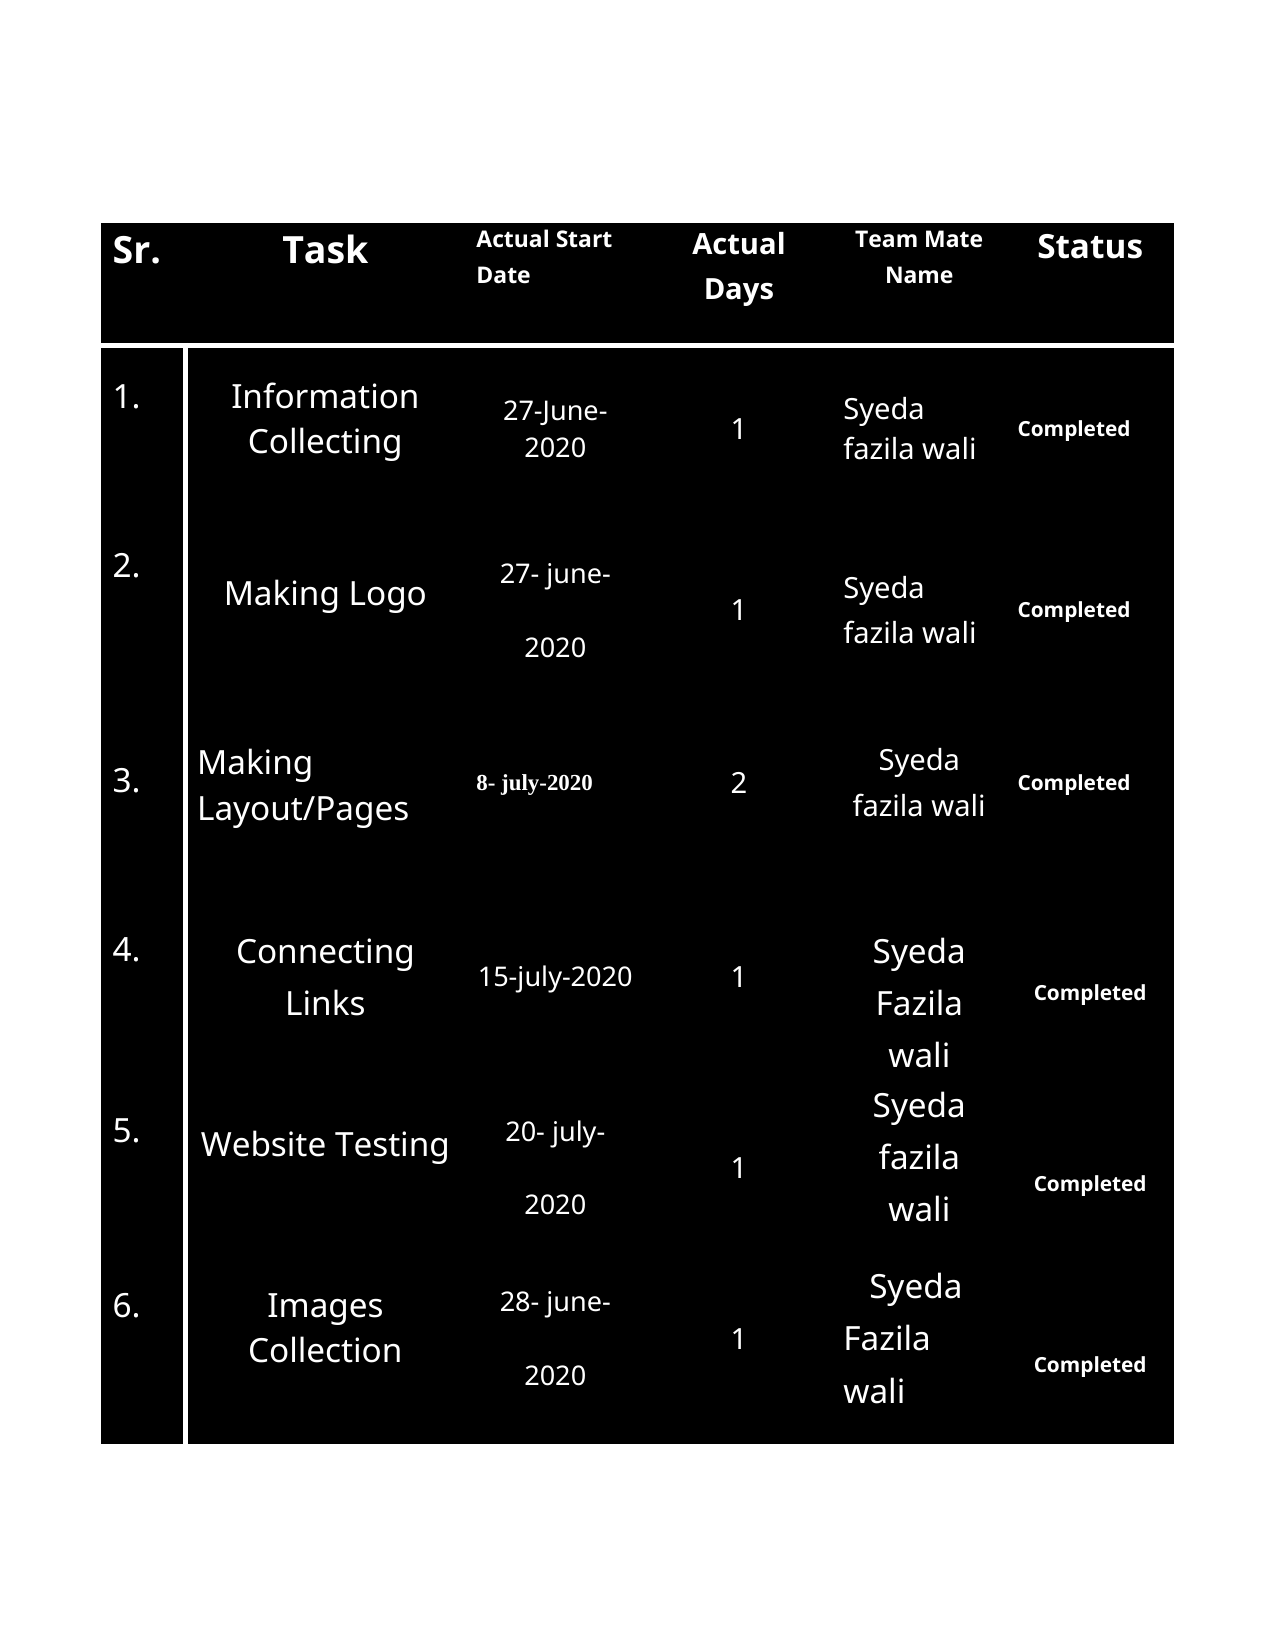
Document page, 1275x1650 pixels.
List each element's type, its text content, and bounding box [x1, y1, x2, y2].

table_cell 4. [101, 875, 183, 1082]
table_header Task [186, 223, 465, 343]
table_cell 3. [101, 694, 183, 875]
table_header Sr. [101, 223, 186, 343]
table_cell 1 [645, 1082, 832, 1257]
table_cell Syeda fazila wali [832, 1082, 1006, 1257]
table_cell Images Collection [188, 1257, 465, 1444]
table_cell Syeda Fazila wali [832, 1257, 1006, 1444]
table_cell 28- june-2020 [465, 1257, 645, 1444]
table_cell Completed [1006, 875, 1174, 1082]
table_cell 15-july-2020 [465, 875, 645, 1082]
table_header Team Mate Name [832, 223, 1006, 343]
table_cell Completed [1006, 1082, 1174, 1257]
table_cell 20- july-2020 [465, 1082, 645, 1257]
table_cell Making Layout/Pages [188, 694, 465, 875]
table_cell Completed [1006, 530, 1174, 694]
table_header Status [1006, 223, 1174, 343]
table_cell Completed [1006, 1257, 1174, 1444]
table_cell 1 [645, 875, 832, 1082]
table_cell Website Testing [188, 1082, 465, 1257]
table_cell 6. [101, 1257, 183, 1444]
table_cell Completed [1006, 348, 1174, 529]
table_cell Making Logo [188, 530, 465, 694]
table_cell Syeda Fazila wali [832, 875, 1006, 1082]
table_cell 27- june-2020 [465, 530, 645, 694]
table_cell 2 [645, 694, 832, 875]
table_cell Syeda fazila wali [832, 530, 1006, 694]
table_cell 1 [645, 348, 832, 529]
table_cell 2. [101, 530, 183, 694]
table_header Actual Start Date [465, 223, 645, 343]
table_cell 1. [101, 348, 183, 529]
table_cell 1 [645, 1257, 832, 1444]
table_cell 1 [645, 530, 832, 694]
table_cell 8- july-2020 [465, 694, 645, 875]
table_cell Syeda fazila wali [832, 694, 1006, 875]
table_cell 27-June-2020 [465, 348, 645, 529]
table_cell 5. [101, 1082, 183, 1257]
table_cell Syeda fazila wali [832, 348, 1006, 529]
table_cell Completed [1006, 694, 1174, 875]
table_cell Connecting Links [188, 875, 465, 1082]
table_cell Information Collecting [188, 348, 465, 529]
table_header Actual Days [645, 223, 832, 343]
